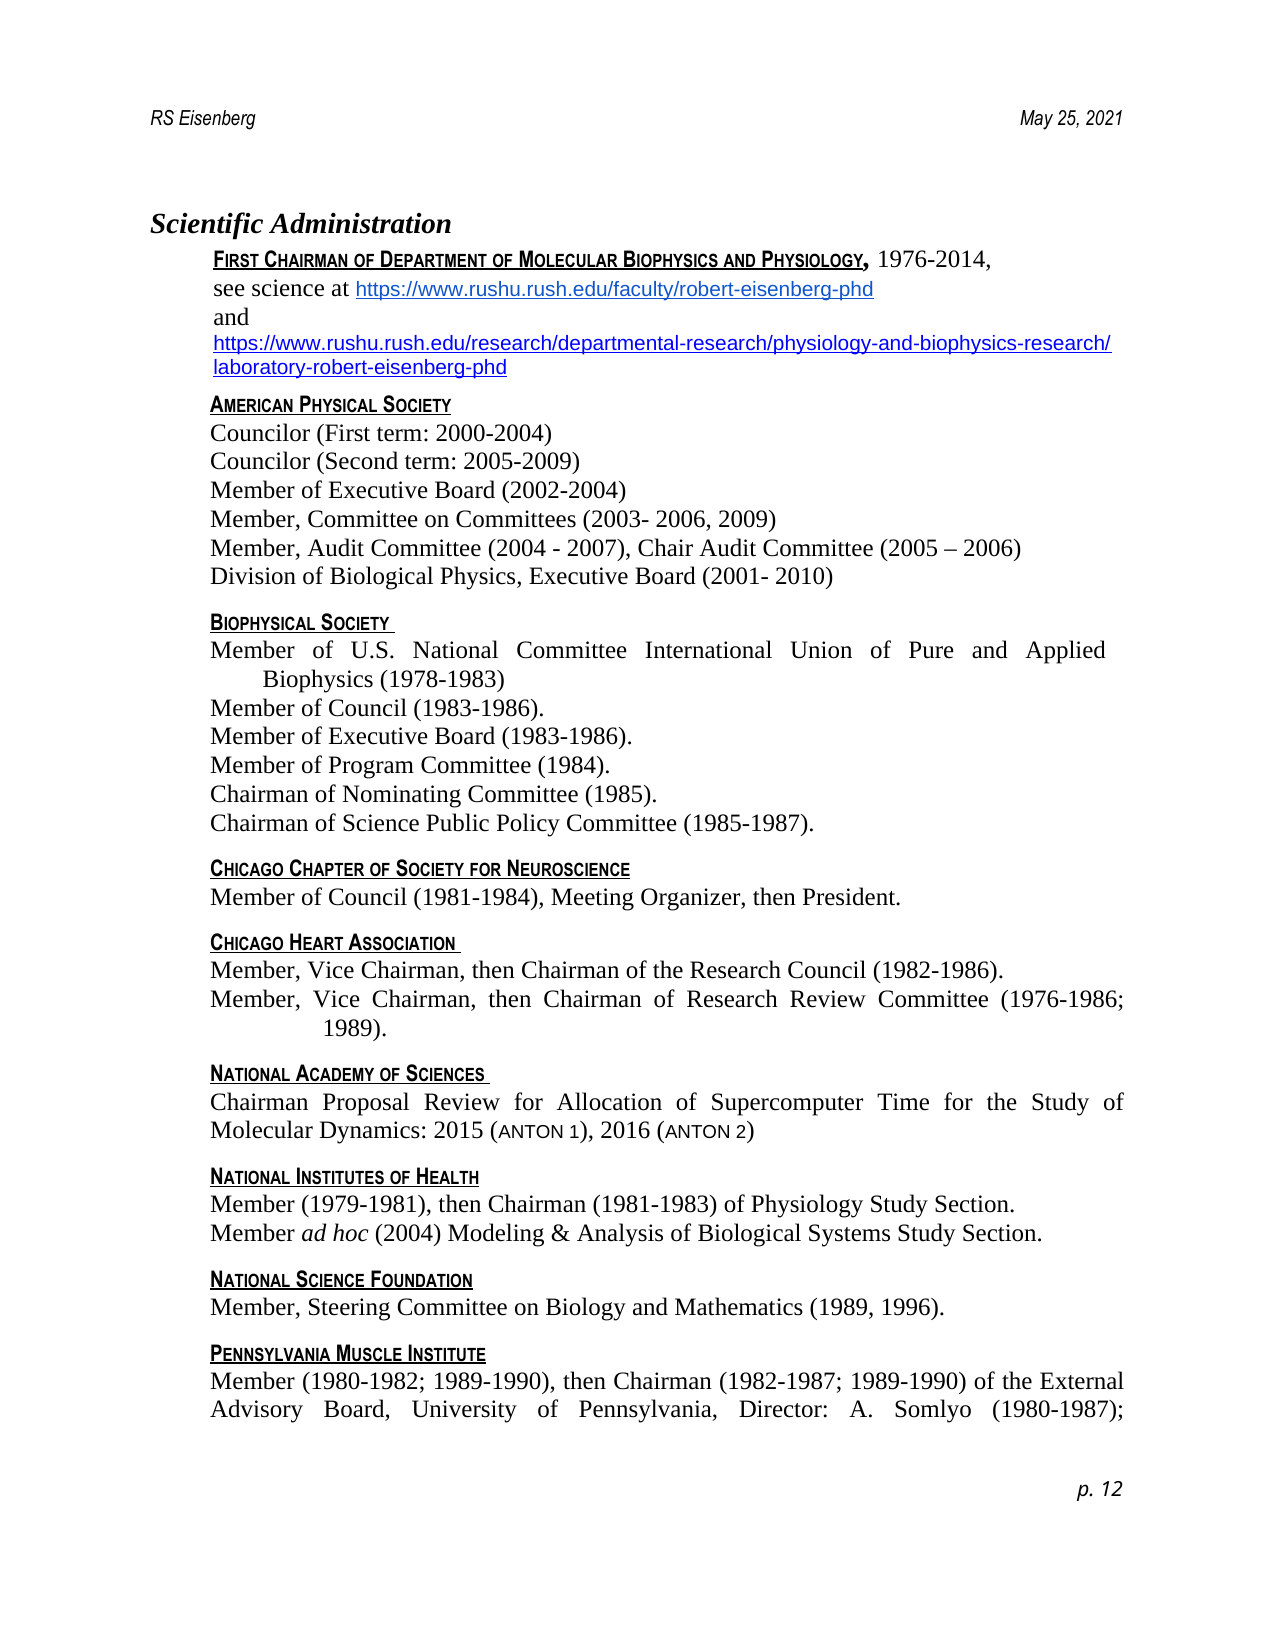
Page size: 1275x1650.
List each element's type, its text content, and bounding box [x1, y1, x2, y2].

text Member, Vice Chairman, then Chairman of the Research Council (1982-1986). [210, 955, 1125, 984]
text Member ad hoc (2004) Modeling & Analysis of Biological Systems Study Section. [210, 1218, 1125, 1247]
text Councilor (First term: 2000-2004) [210, 418, 1125, 446]
text Member of U.S. National Committee International Union of Pure and Applied Biophysics (1978-1983) [210, 635, 1125, 693]
text Member of Program Committee (1984). [210, 750, 1125, 779]
text Chairman Proposal Review for Allocation of Supercomputer Time for the Study of Molecular Dynamics: 2015 (ANTON 1), 2016 (ANTON 2) [210, 1087, 1125, 1144]
text Member, Committee on Committees (2003- 2006, 2009) [210, 504, 1125, 533]
text First Chairman of Department of Molecular Biophysics and Physiology, 1976-2014, [213, 240, 1125, 273]
text Member, Audit Committee (2004 - 2007), Chair Audit Committee (2005 – 2006) [210, 533, 1125, 561]
text Chicago Chapter of Society for Neuroscience [210, 855, 1125, 882]
text see science at https://www.rushu.rush.edu/faculty/robert-eisenberg-phd and [213, 273, 1125, 331]
text Councilor (Second term: 2005-2009) [210, 446, 1125, 475]
text American Physical Society [210, 391, 1125, 418]
text Member of Council (1983-1986). [210, 693, 1125, 721]
text Chairman of Science Public Policy Committee (1985-1987). [210, 808, 1125, 836]
text Pennsylvania Muscle Institute [210, 1339, 1125, 1366]
text Biophysical Society [210, 609, 1125, 635]
text Member, Vice Chairman, then Chairman of Research Review Committee (1976-1986; 1989). [210, 984, 1125, 1042]
text Scientific Administration [150, 206, 1125, 240]
text Member (1979-1981), then Chairman (1981-1983) of Physiology Study Section. [210, 1189, 1125, 1218]
text National Academy of Sciences [210, 1060, 1125, 1087]
text https://www.rushu.rush.edu/research/departmental-research/physiology-and-biophysics-research/laboratory-robert-eisenberg-phd [507, 331, 1125, 379]
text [210, 1366, 1125, 1423]
text Division of Biological Physics, Executive Board (2001- 2010) [210, 561, 1125, 590]
text National Science Foundation [210, 1266, 1125, 1292]
text Member, Steering Committee on Biology and Mathematics (1989, 1996). [210, 1292, 1125, 1321]
text Member of Executive Board (1983-1986). [210, 721, 1125, 750]
text Chairman of Nominating Committee (1985). [210, 779, 1125, 808]
text Chicago Heart Association [210, 929, 1125, 955]
text Member of Council (1981-1984), Meeting Organizer, then President. [210, 882, 1125, 910]
text Member of Executive Board (2002-2004) [210, 475, 1125, 504]
text National Institutes of Health [210, 1163, 1125, 1189]
